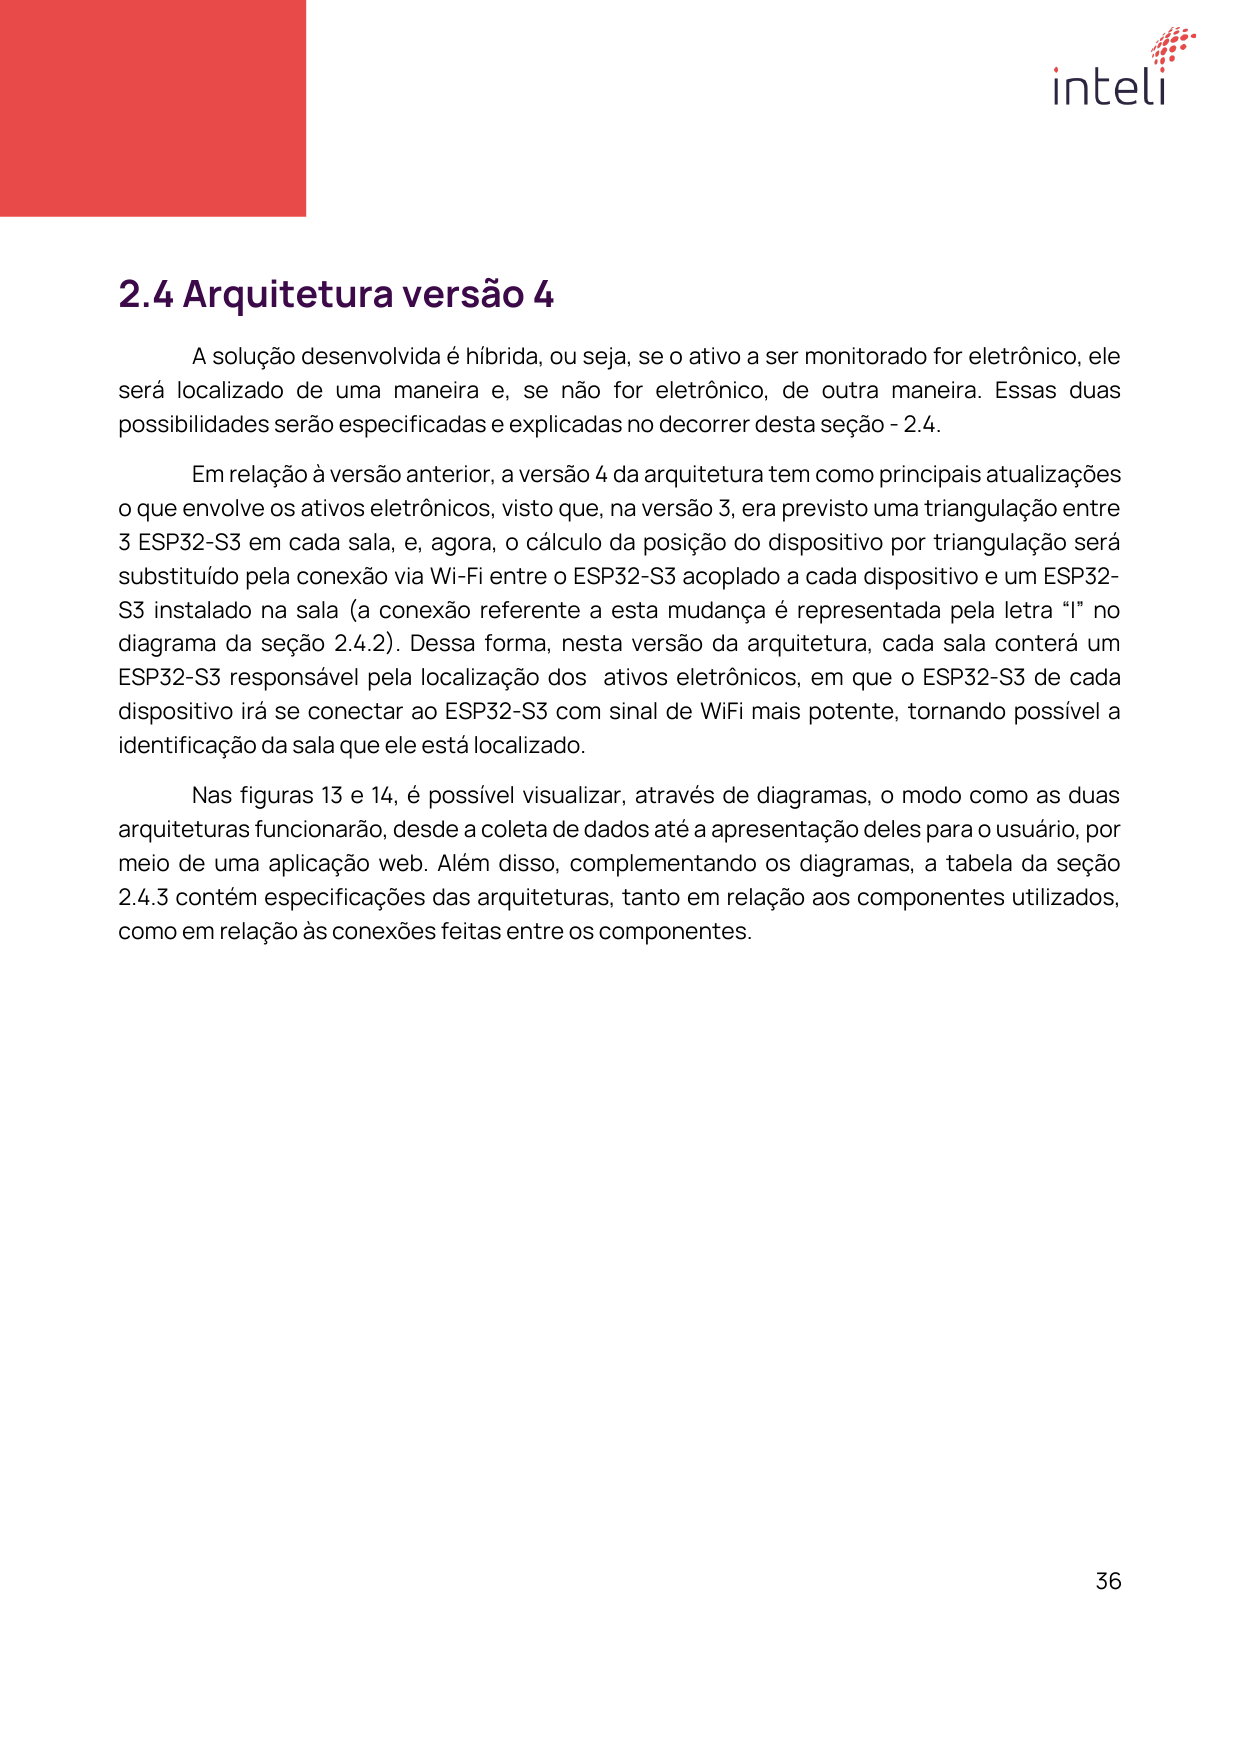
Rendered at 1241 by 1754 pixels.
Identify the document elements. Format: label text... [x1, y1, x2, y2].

text A solução desenvolvida é híbrida, ou seja, se o ativo a ser monitorado for eletrônico, ele será localizado de uma maneira e, se não for eletrônico, de outra maneira. Essas duas possibilidades serão especificadas e explicadas no decorrer desta seção - 2.4. [118, 340, 1122, 439]
picture [0, 0, 307, 217]
picture [1054, 27, 1197, 105]
subtitle 2.4 Arquitetura versão 4 [118, 268, 1122, 319]
text Em relação à versão anterior, a versão 4 da arquitetura tem como principais atualizações o que envolve os ativos eletrônicos, visto que, na versão 3, era previsto uma triangulação entre 3 ESP32-S3 em cada sala, e, agora, o cálculo da posição do dispositivo por triangulação será substituído pela conexão via Wi-Fi entre o ESP32-S3 acoplado a cada dispositivo e um ESP32-S3 instalado na sala (a conexão referente a esta mudança é representada pela letra “I” no diagrama da seção 2.4.2). Dessa forma, nesta versão da arquitetura, cada sala conterá um ESP32-S3 responsável pela localização dos ativos eletrônicos, em que o ESP32-S3 de cada dispositivo irá se conectar ao ESP32-S3 com sinal de WiFi mais potente, tornando possível a identificação da sala que ele está localizado. [118, 458, 1122, 760]
text Nas figuras 13 e 14, é possível visualizar, através de diagramas, o modo como as duas arquiteturas funcionarão, desde a coleta de dados até a apresentação deles para o usuário, por meio de uma aplicação web. Além disso, complementando os diagramas, a tabela da seção 2.4.3 contém especificações das arquiteturas, tanto em relação aos componentes utilizados, como em relação às conexões feitas entre os componentes. [118, 779, 1122, 946]
